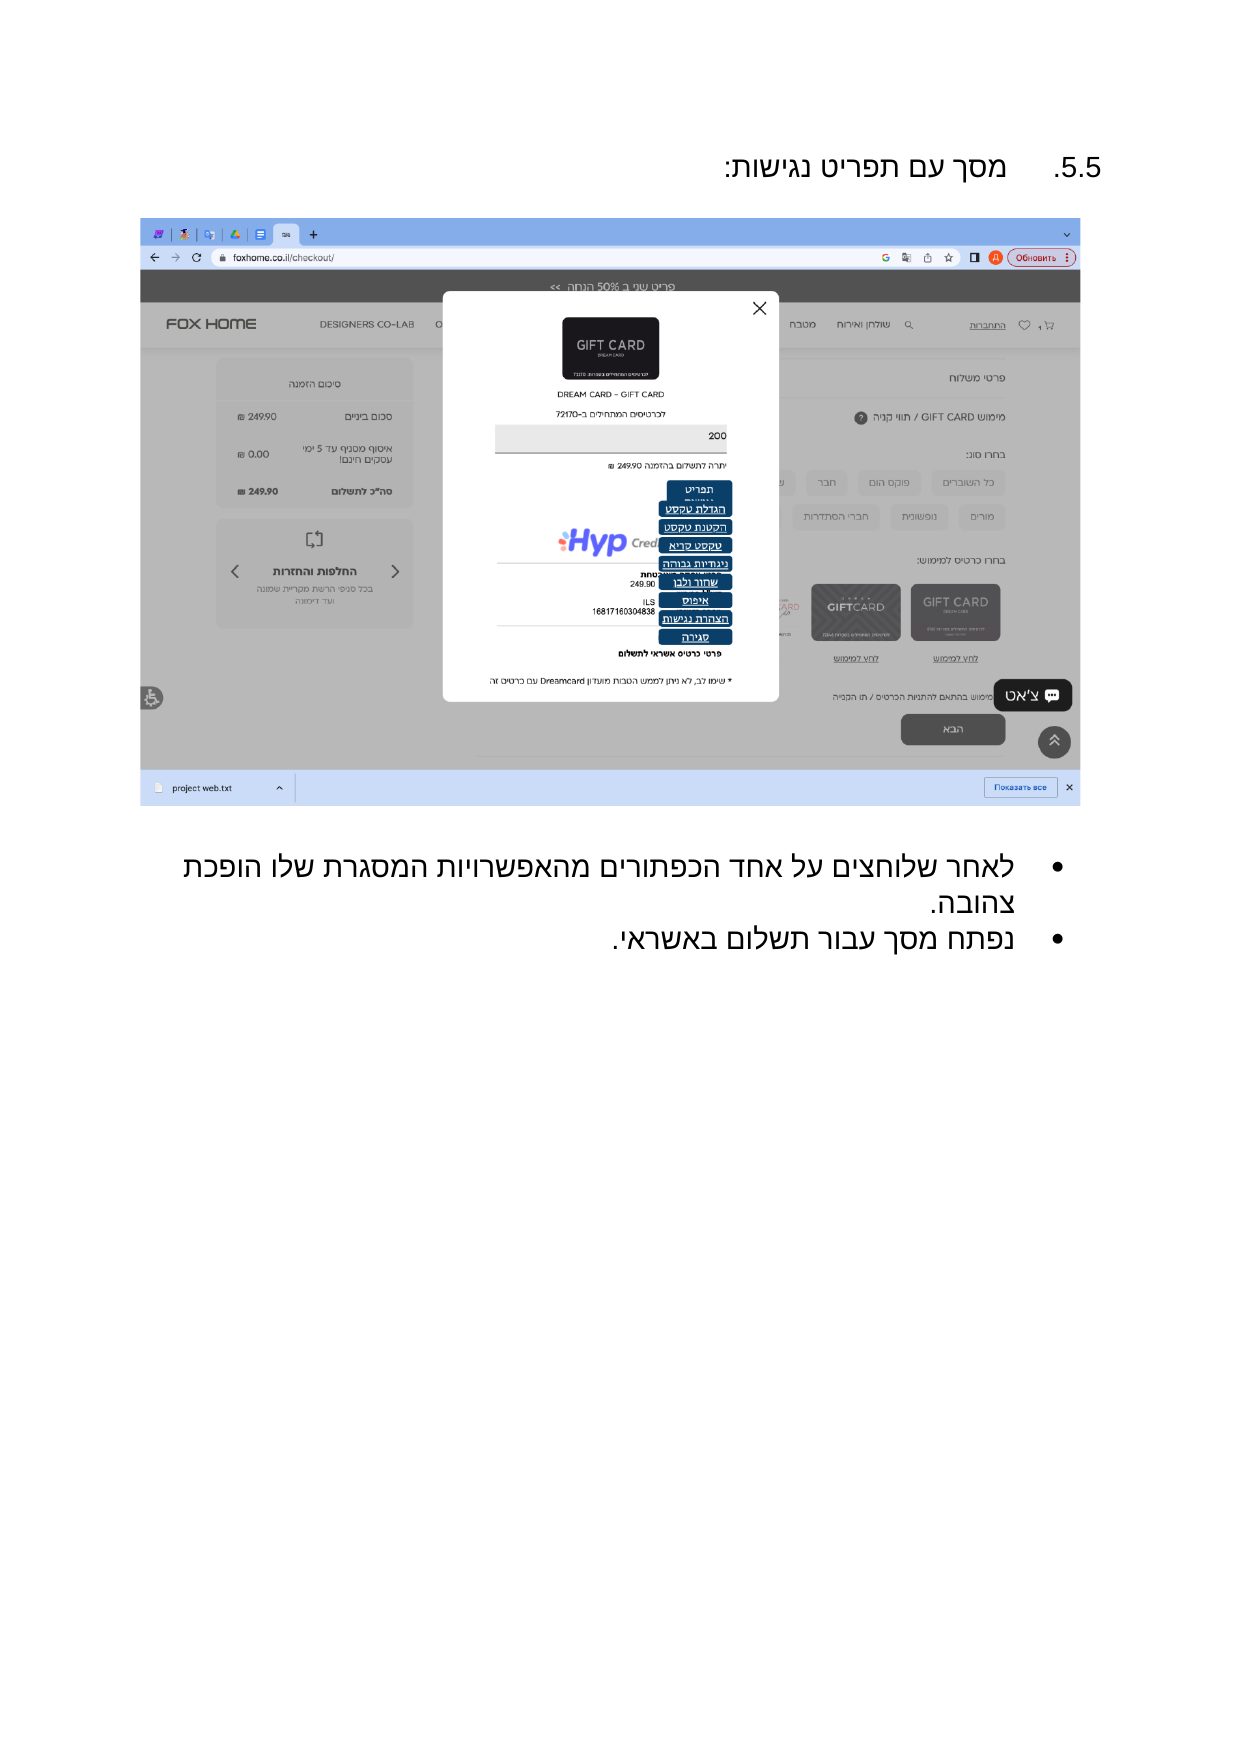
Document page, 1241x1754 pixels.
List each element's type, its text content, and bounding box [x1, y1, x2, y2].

list נפתח מסך עבור תשלום באשראי. [150, 922, 1053, 956]
list לאחר שלוחצים על אחד הכפתורים מהאפשרויות המסגרת שלו הופכת צהובה. [150, 850, 1053, 920]
picture [140, 218, 1081, 806]
list מסך עם תפריט נגישות: [150, 150, 1053, 183]
